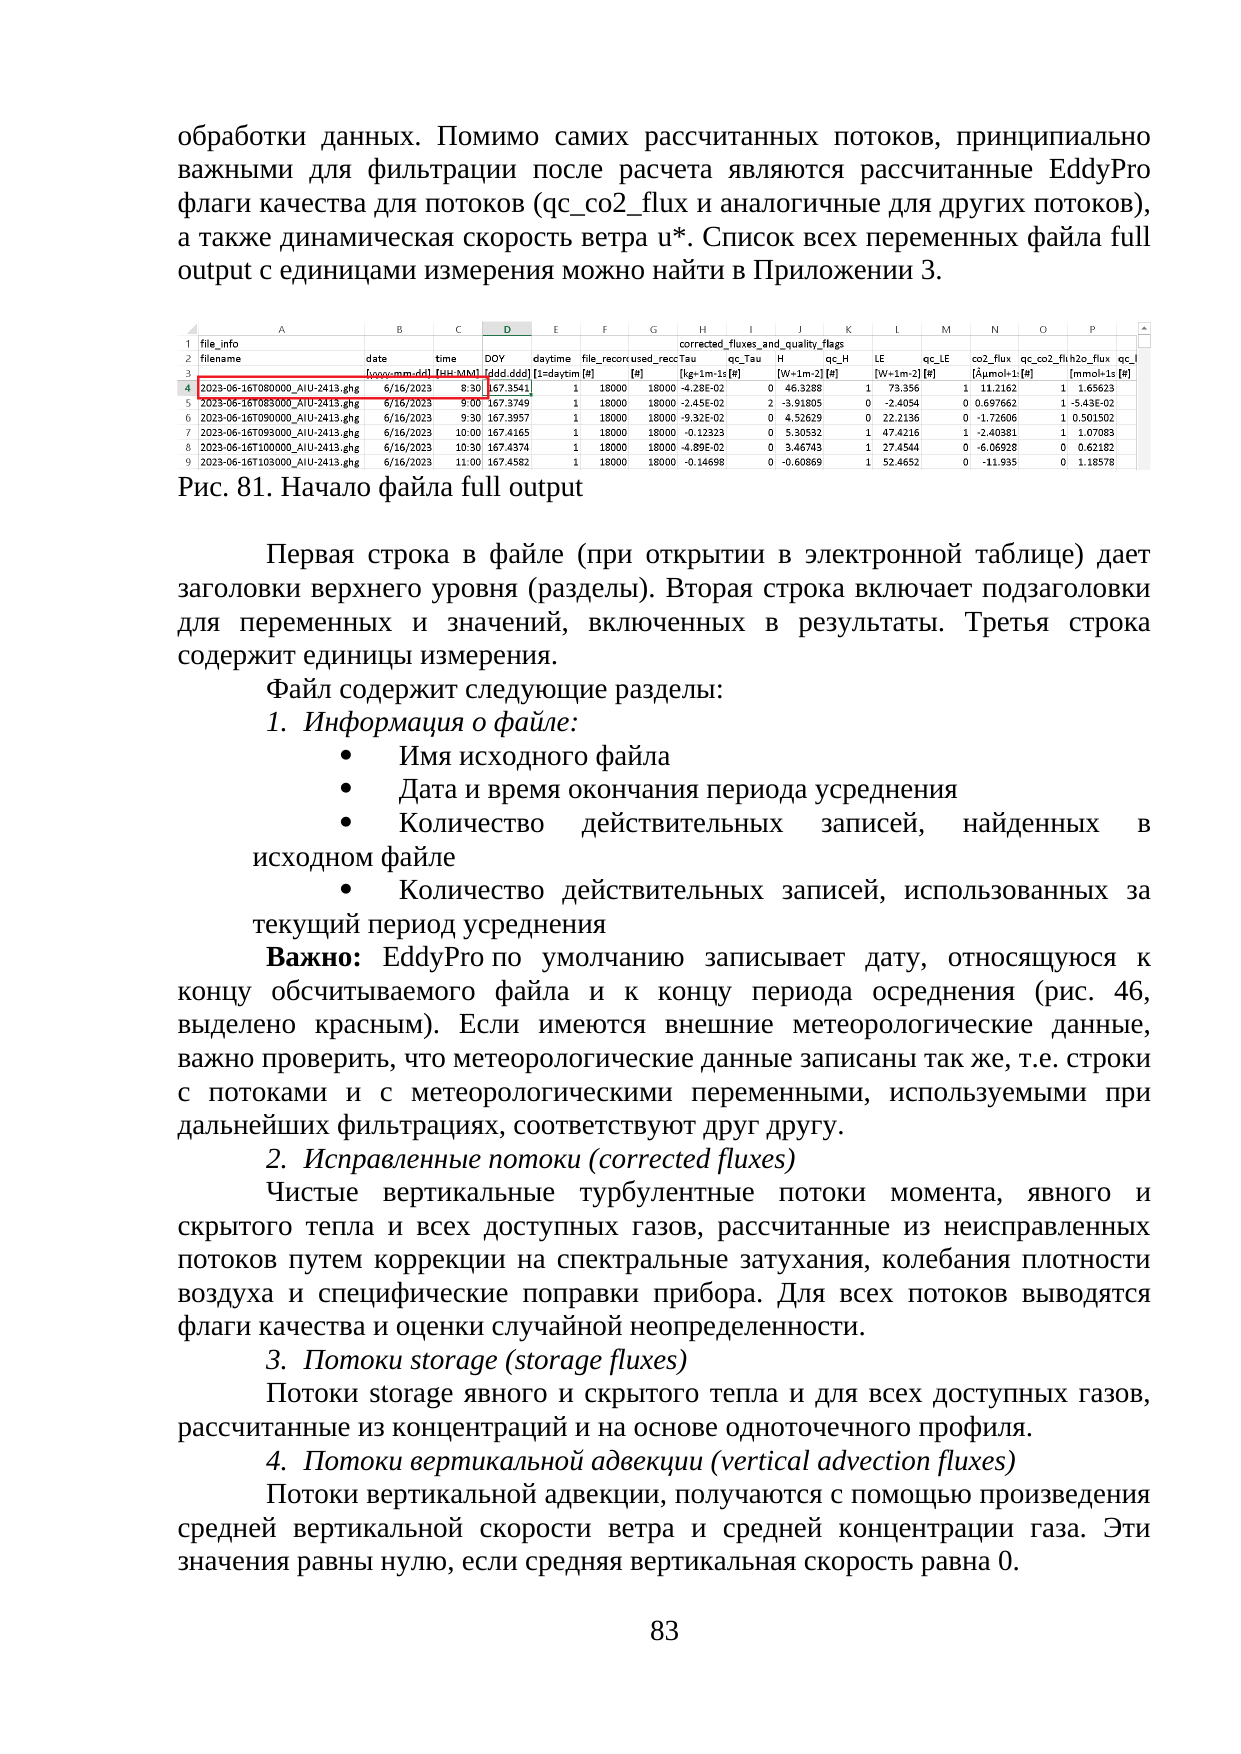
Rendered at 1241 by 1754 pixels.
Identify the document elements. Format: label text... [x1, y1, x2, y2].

list Потоки вертикальной адвекции (vertical advection fluxes) [266, 1443, 1152, 1476]
text Чистые вертикальные турбулентные потоки момента, явного и скрытого тепла и всех доступных газов, рассчитанные из неисправленных потоков путем коррекции на спектральные затухания, колебания плотности воздуха и специфические поправки прибора. Для всех потоков выводятся флаги качества и оценки случайной неопределенности. [177, 1174, 1152, 1342]
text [177, 118, 1152, 286]
text Потоки storage явного и скрытого тепла и для всех доступных газов, рассчитанные из концентраций и на основе одноточечного профиля. [177, 1376, 1152, 1443]
list Количество действительных записей, найденных в исходном файле [252, 805, 1152, 872]
list Исправленные потоки (corrected fluxes) [266, 1141, 1152, 1174]
list Количество действительных записей, использованных за текущий период усреднения [252, 872, 1152, 939]
text Рис. 81. Начало файла full output [177, 470, 1152, 503]
text Первая строка в файле (при открытии в электронной таблице) дает заголовки верхнего уровня (разделы). Вторая строка включает подзаголовки для переменных и значений, включенных в результаты. Третья строка содержит единицы измерения. [177, 537, 1152, 671]
text Файл содержит следующие разделы: [177, 671, 1152, 704]
list Имя исходного файла [252, 738, 1152, 772]
list Дата и время окончания периода усреднения [252, 772, 1152, 805]
picture [177, 319, 1152, 470]
list Потоки storage (storage fluxes) [266, 1342, 1152, 1376]
list Информация о файле: [266, 704, 1152, 738]
text Важно: EddyPro по умолчанию записывает дату, относящуюся к концу обсчитываемого файла и к концу периода осреднения (рис. 46, выделено красным). Если имеются внешние метеорологические данные, важно проверить, что метеорологические данные записаны так же, т.е. строки с потоками и с метеорологическими переменными, используемыми при дальнейших фильтрациях, соответствуют друг другу. [177, 939, 1152, 1141]
text Потоки вертикальной адвекции, получаются с помощью произведения средней вертикальной скорости ветра и средней концентрации газа. Эти значения равны нулю, если средняя вертикальная скорость равна 0. [177, 1476, 1152, 1577]
